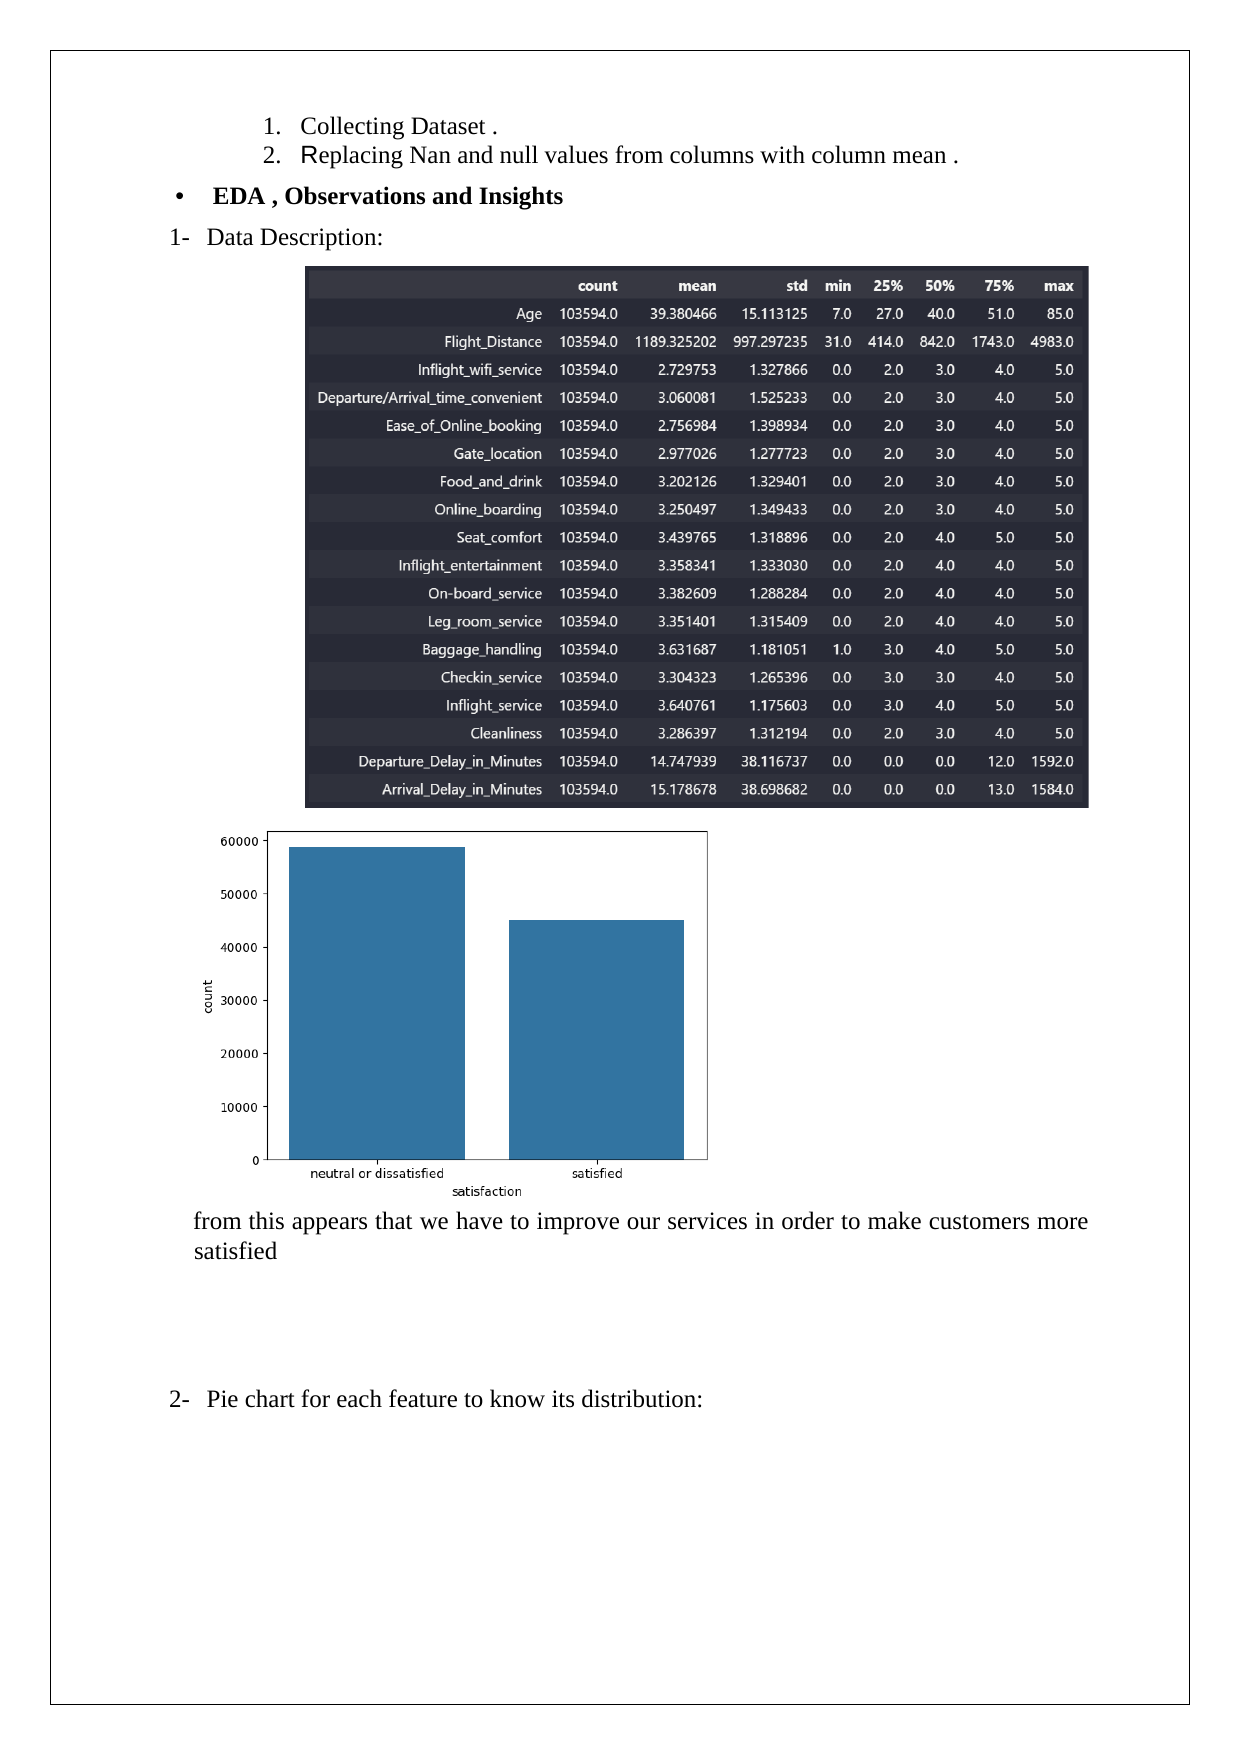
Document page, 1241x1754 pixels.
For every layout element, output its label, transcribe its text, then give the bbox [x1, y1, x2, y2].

picture [305, 266, 1089, 808]
list Collecting Dataset . [263, 111, 1090, 140]
picture [193, 823, 714, 1206]
list from this appears that we have to improve our services in order to make customers more satisfied [193, 1206, 1090, 1264]
list Pie chart for each feature to know its distribution: [169, 1384, 1090, 1412]
list Data Description: [169, 222, 1090, 251]
list EDA , Observations and Insights [175, 181, 1090, 210]
list Replacing Nan and null values from columns with column mean . [263, 141, 1090, 169]
